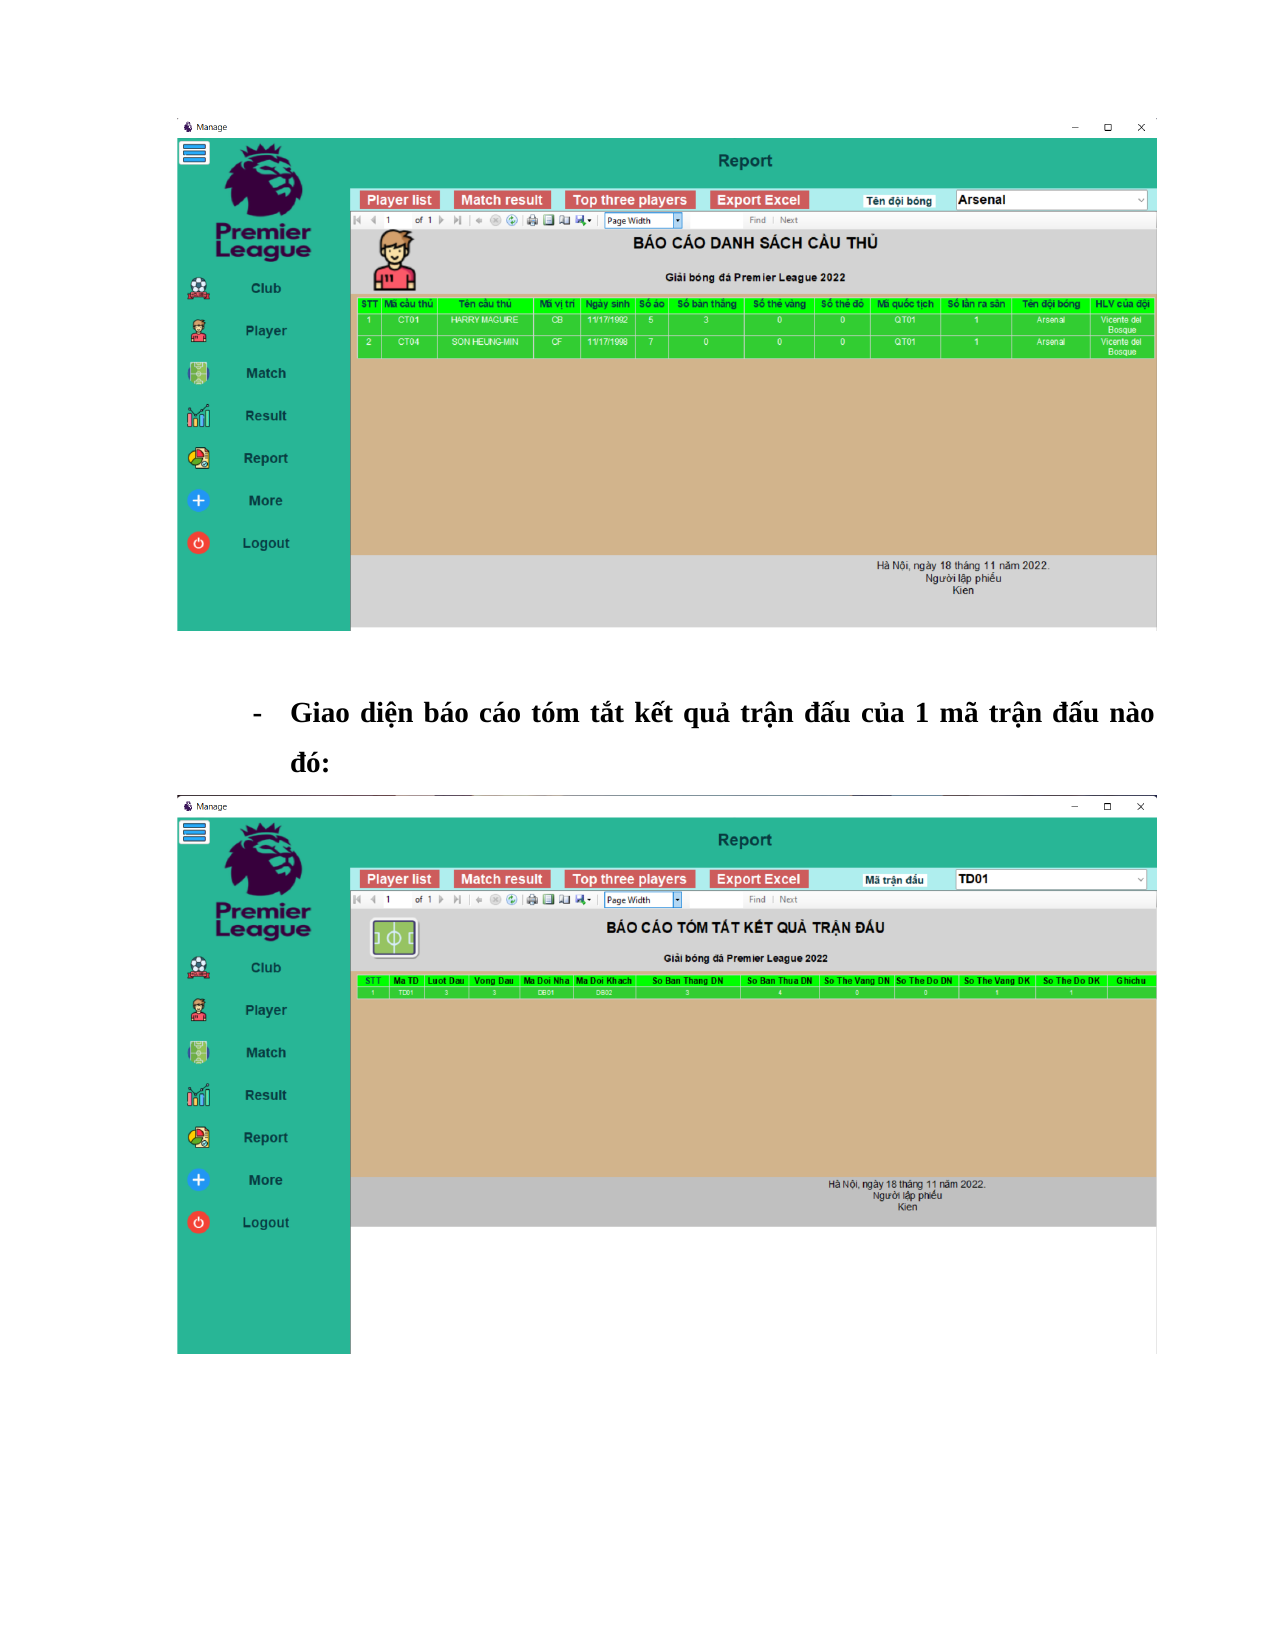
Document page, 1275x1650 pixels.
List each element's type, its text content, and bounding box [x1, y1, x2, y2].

picture [177, 118, 1157, 631]
picture [177, 795, 1157, 1354]
list Giao diện báo cáo tóm tắt kết quả trận đấu của 1 mã trận đấu nào đó: [252, 695, 1157, 779]
